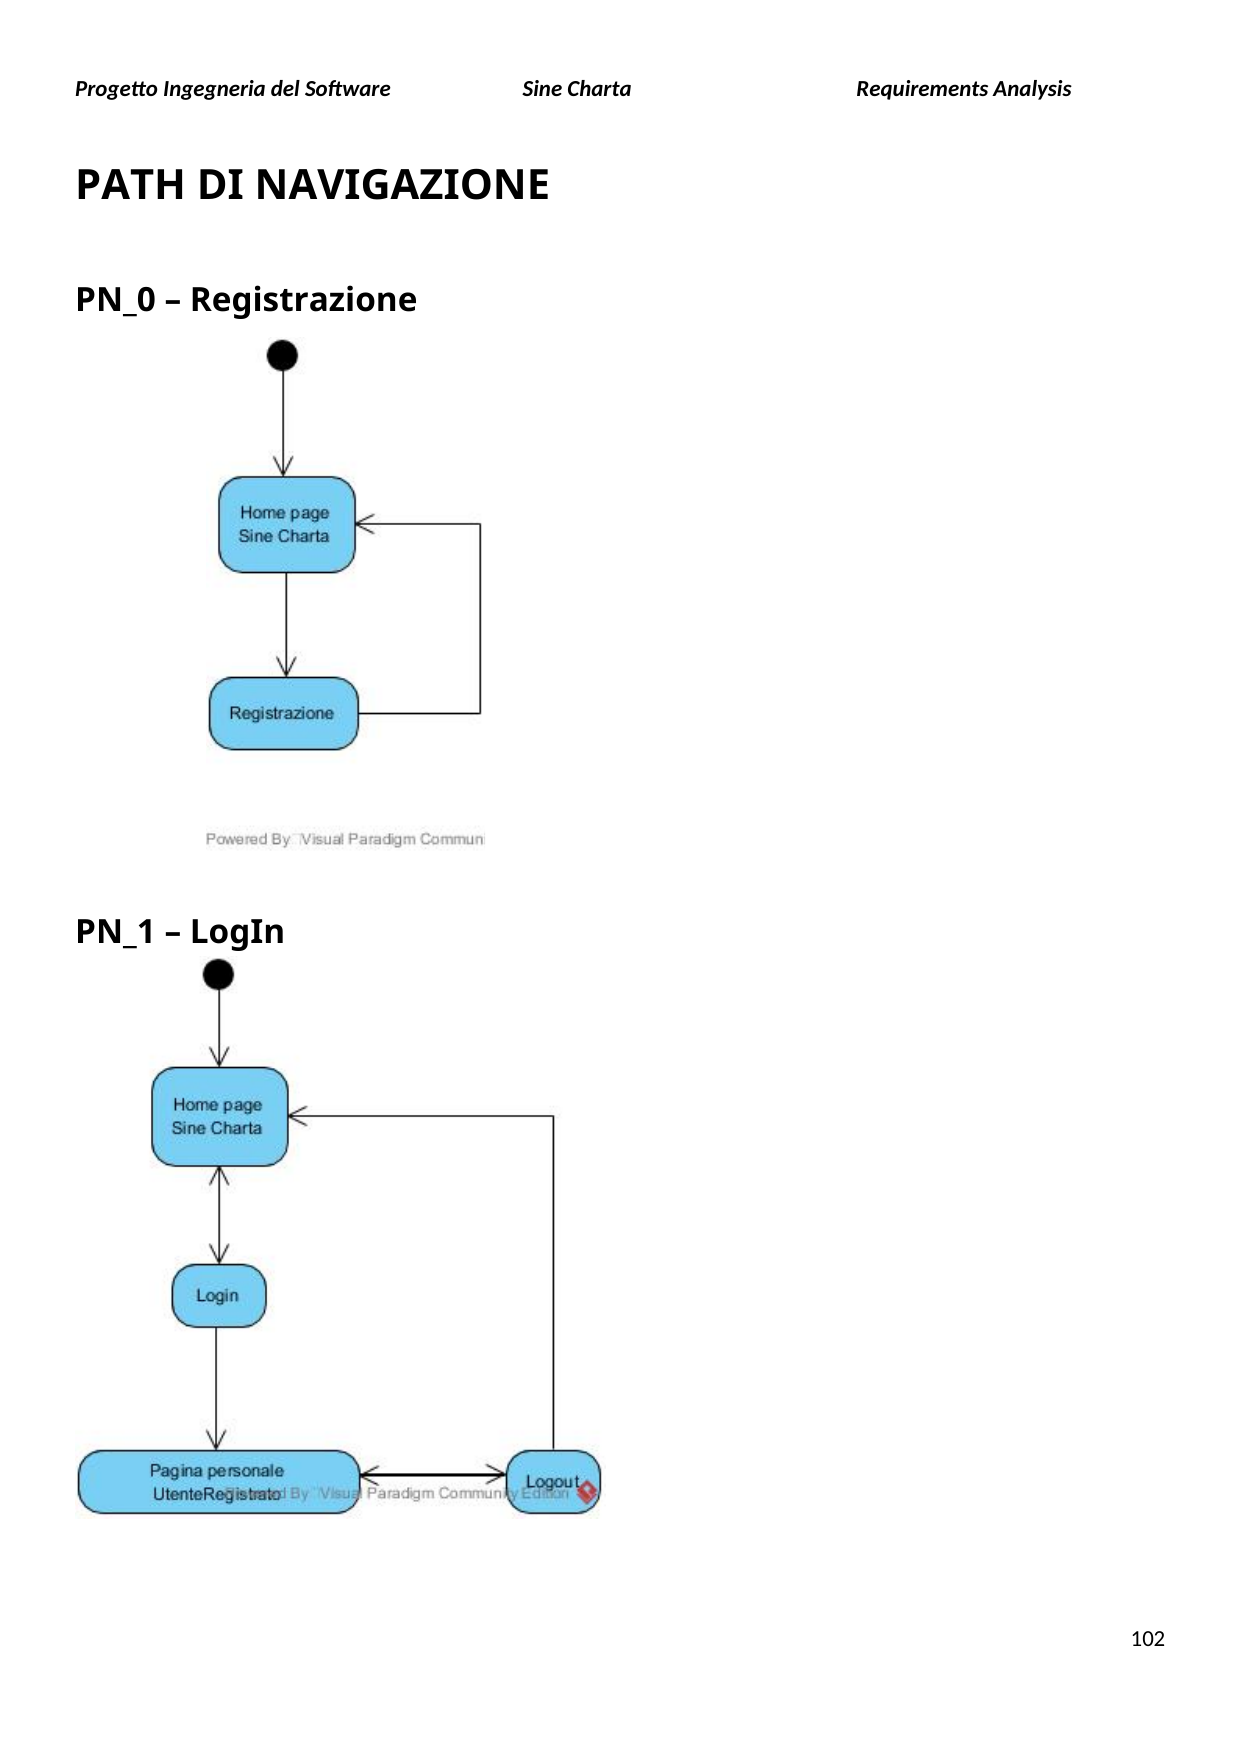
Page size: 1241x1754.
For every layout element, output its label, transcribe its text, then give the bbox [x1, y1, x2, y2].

subtitle PN_0 – Registrazione [75, 276, 1165, 321]
subtitle PN_1 – LogIn [75, 908, 1165, 953]
picture [75, 956, 606, 1519]
subtitle PATH DI NAVIGAZIONE [75, 155, 1165, 212]
picture [206, 337, 486, 865]
